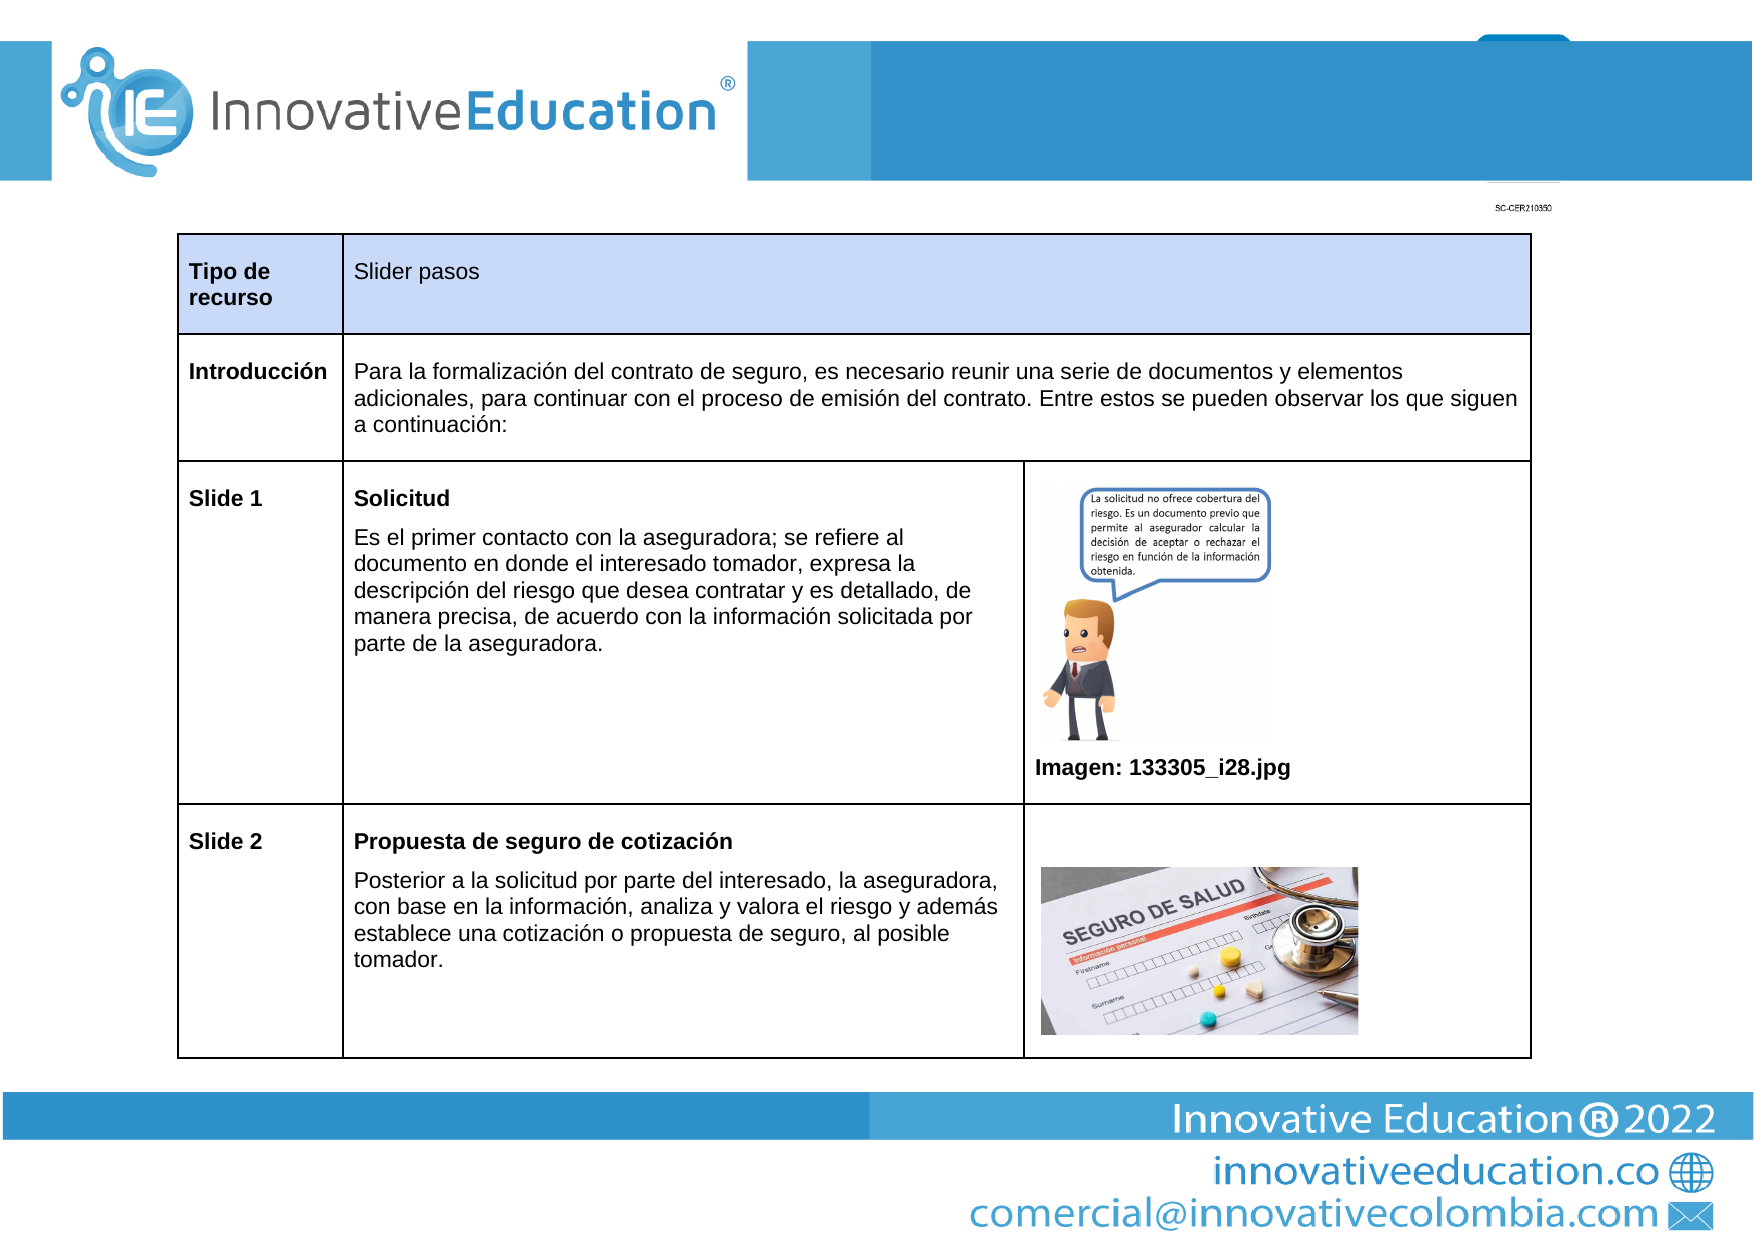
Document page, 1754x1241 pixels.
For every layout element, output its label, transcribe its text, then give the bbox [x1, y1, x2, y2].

table_cell Imagen: 133305_i29.jpg [1025, 805, 1530, 1057]
table_cell Imagen: 133305_i28.jpg [1025, 462, 1530, 803]
picture [1041, 485, 1272, 742]
table_header Slider pasos [344, 235, 1530, 333]
table_header Tipo de recurso [179, 235, 342, 333]
table_cell Slide 1 [179, 462, 342, 803]
picture [2, 1091, 1754, 1237]
picture [0, 28, 1752, 214]
table_cell Solicitud Es el primer contacto con la aseguradora; se refiere al documento en donde el interesado tomador, expresa la descripción del riesgo que desea contratar y es detallado, de manera precisa, de acuerdo con la información solicitada por parte de la aseguradora. [344, 462, 1023, 803]
table_cell Para la formalización del contrato de seguro, es necesario reunir una serie de documentos y elementos adicionales, para continuar con el proceso de emisión del contrato. Entre estos se pueden observar los que siguen a continuación: [344, 335, 1530, 460]
picture [1041, 867, 1359, 1035]
table_cell Slide 2 [179, 805, 342, 1057]
table_cell Introducción [179, 335, 342, 460]
